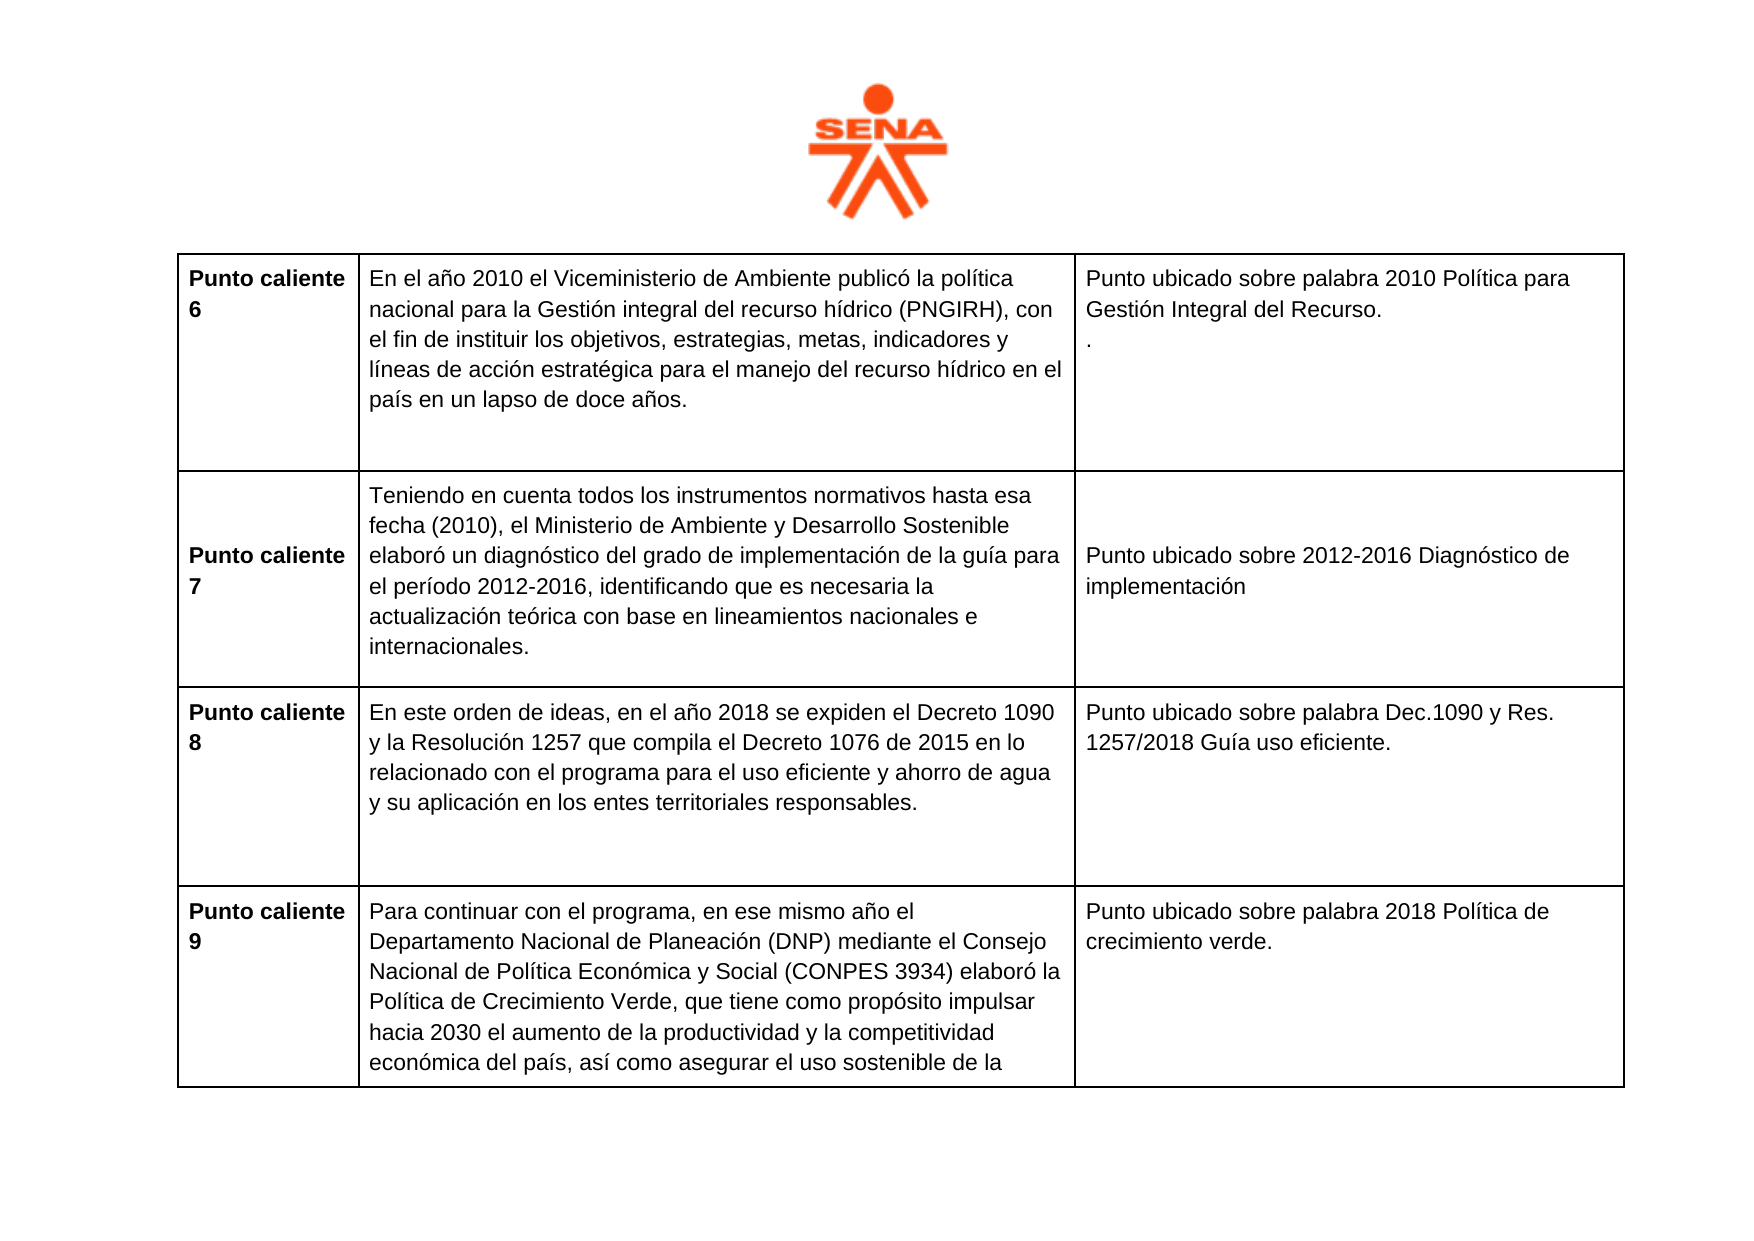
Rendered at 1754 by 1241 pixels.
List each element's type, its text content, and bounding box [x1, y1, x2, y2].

table_cell Punto caliente 8 [179, 688, 358, 885]
table_cell Punto ubicado sobre palabra 2018 Política de crecimiento verde. [1076, 887, 1623, 1086]
table_cell Punto caliente 9 [179, 887, 358, 1086]
table_cell En este orden de ideas, en el año 2018 se expiden el Decreto 1090 y la Resolución 1257 que compila el Decreto 1076 de 2015 en lo relacionado con el programa para el uso eficiente y ahorro de agua y su aplicación en los entes territoriales responsables. [360, 688, 1074, 885]
table_cell Teniendo en cuenta todos los instrumentos normativos hasta esa fecha (2010), el Ministerio de Ambiente y Desarrollo Sostenible elaboró un diagnóstico del grado de implementación de la guía para el período 2012-2016, identificando que es necesaria la actualización teórica con base en lineamientos nacionales e internacionales. [360, 472, 1074, 686]
table_cell Punto caliente 6 [179, 255, 358, 469]
table_cell En el año 2010 el Viceministerio de Ambiente publicó la política nacional para la Gestión integral del recurso hídrico (PNGIRH), con el fin de instituir los objetivos, estrategias, metas, indicadores y líneas de acción estratégica para el manejo del recurso hídrico en el país en un lapso de doce años. [360, 255, 1074, 469]
table_cell Punto ubicado sobre palabra 2010 Política para Gestión Integral del Recurso. . [1076, 255, 1623, 469]
table_cell Punto caliente 7 [179, 472, 358, 686]
picture [796, 75, 958, 227]
table_cell Punto ubicado sobre 2012-2016 Diagnóstico de implementación [1076, 472, 1623, 686]
table_cell Punto ubicado sobre palabra Dec.1090 y Res. 1257/2018 Guía uso eficiente. [1076, 688, 1623, 885]
